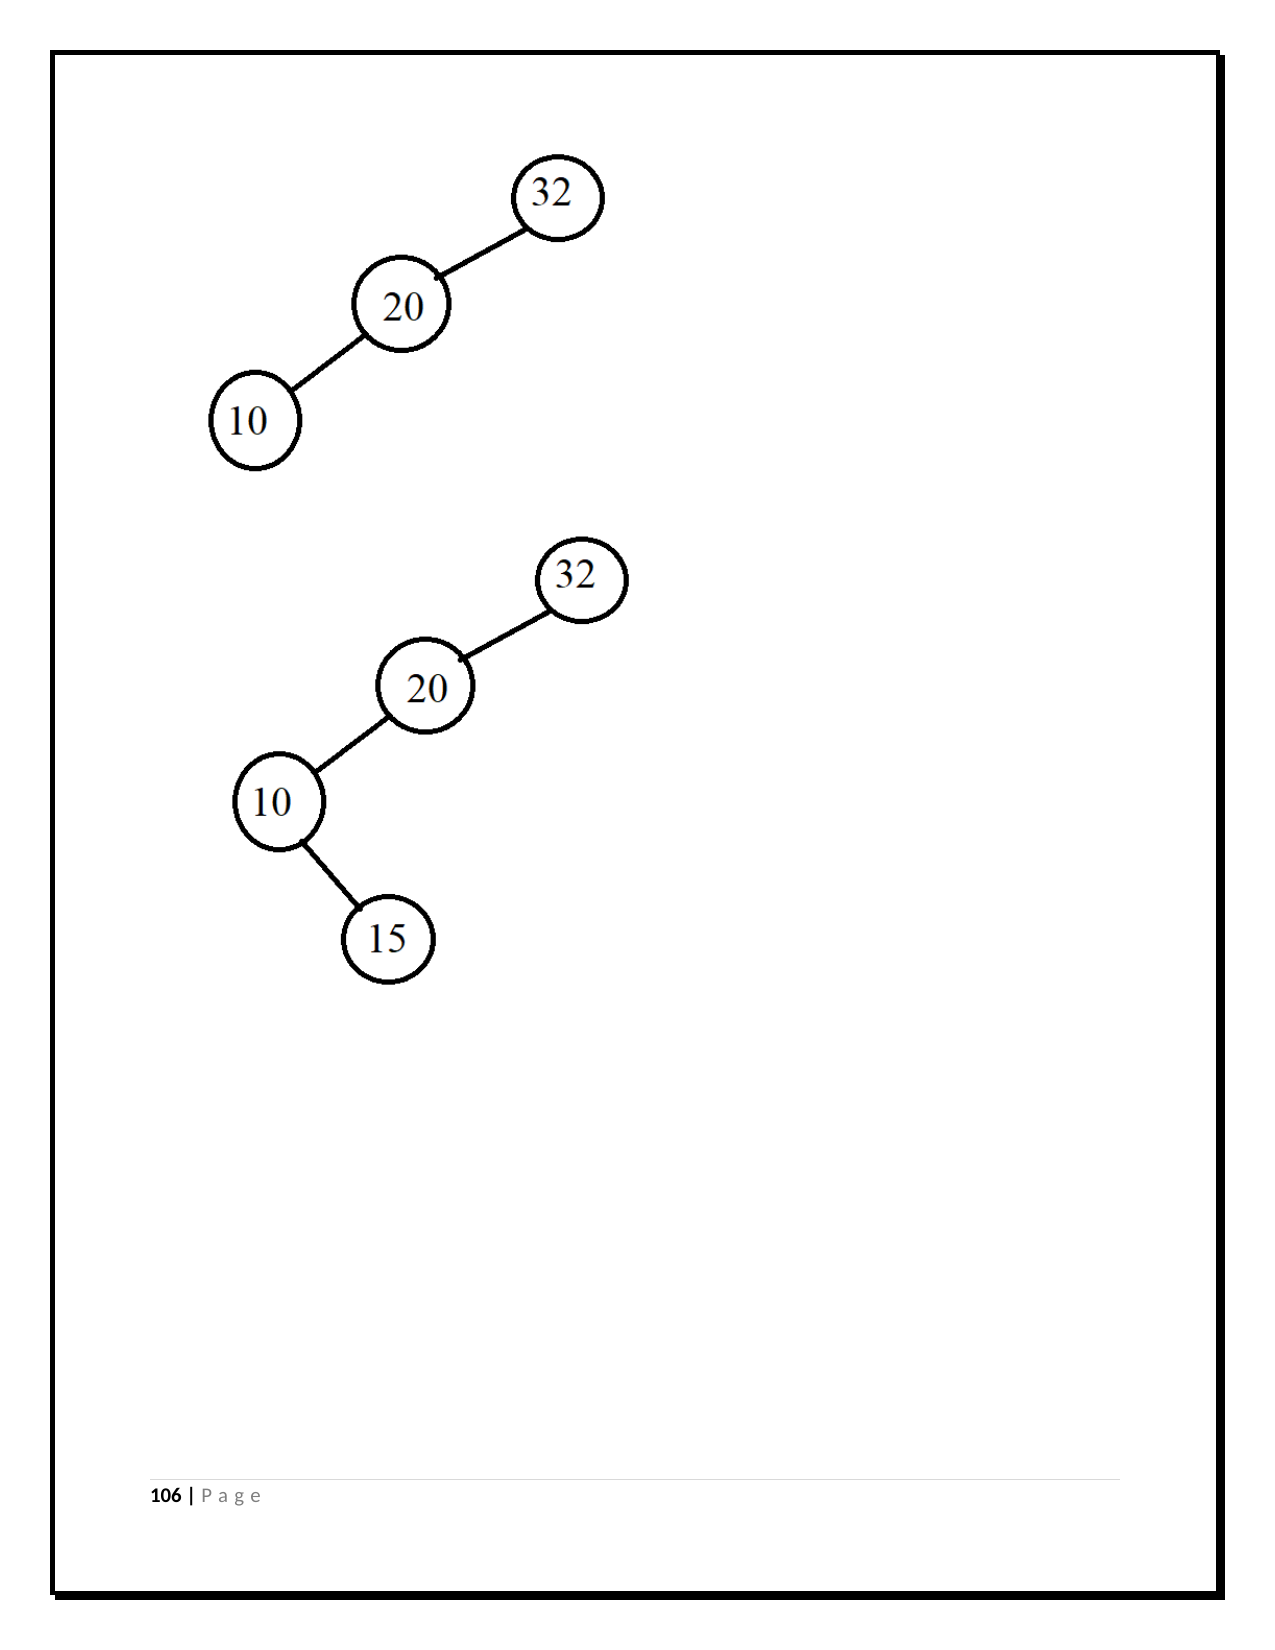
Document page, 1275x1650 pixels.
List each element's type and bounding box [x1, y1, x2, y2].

picture [150, 523, 754, 1017]
picture [150, 150, 775, 511]
